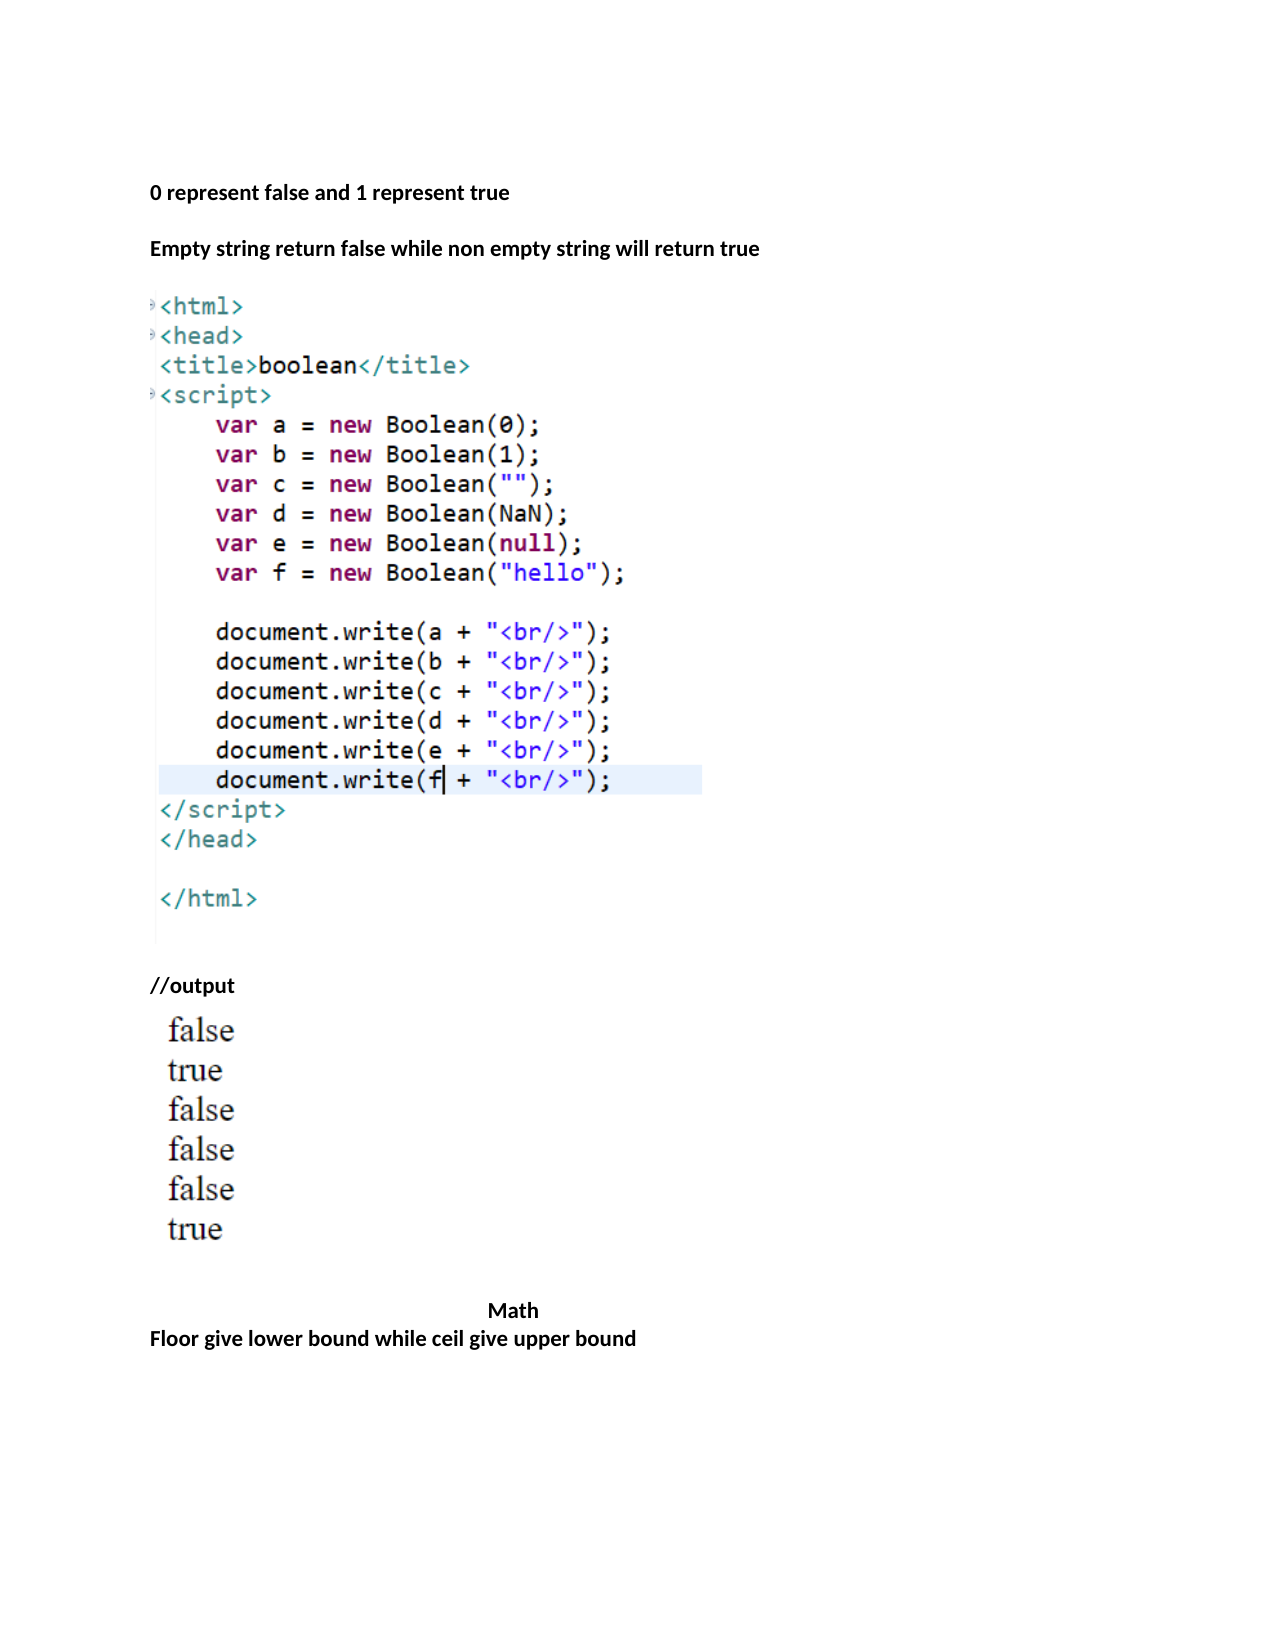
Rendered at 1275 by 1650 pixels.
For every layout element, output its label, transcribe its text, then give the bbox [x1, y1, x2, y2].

text Empty string return false while non empty string will return true [150, 234, 1275, 262]
text Floor give lower bound while ceil give upper bound [150, 1324, 1275, 1352]
text 0 represent false and 1 represent true [150, 178, 1275, 206]
text //output [150, 971, 1275, 999]
picture [150, 290, 703, 944]
picture [150, 999, 277, 1268]
text Math [487, 1296, 1275, 1324]
